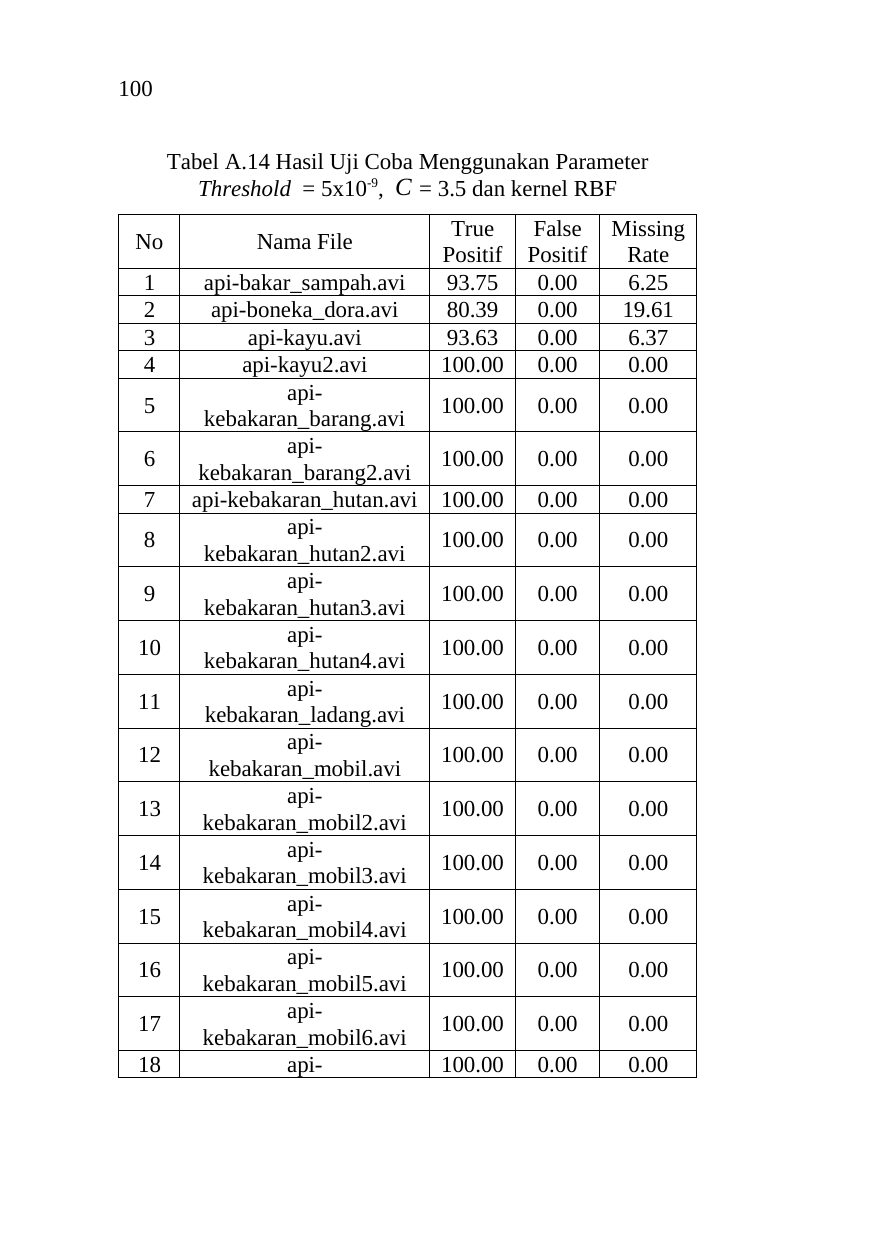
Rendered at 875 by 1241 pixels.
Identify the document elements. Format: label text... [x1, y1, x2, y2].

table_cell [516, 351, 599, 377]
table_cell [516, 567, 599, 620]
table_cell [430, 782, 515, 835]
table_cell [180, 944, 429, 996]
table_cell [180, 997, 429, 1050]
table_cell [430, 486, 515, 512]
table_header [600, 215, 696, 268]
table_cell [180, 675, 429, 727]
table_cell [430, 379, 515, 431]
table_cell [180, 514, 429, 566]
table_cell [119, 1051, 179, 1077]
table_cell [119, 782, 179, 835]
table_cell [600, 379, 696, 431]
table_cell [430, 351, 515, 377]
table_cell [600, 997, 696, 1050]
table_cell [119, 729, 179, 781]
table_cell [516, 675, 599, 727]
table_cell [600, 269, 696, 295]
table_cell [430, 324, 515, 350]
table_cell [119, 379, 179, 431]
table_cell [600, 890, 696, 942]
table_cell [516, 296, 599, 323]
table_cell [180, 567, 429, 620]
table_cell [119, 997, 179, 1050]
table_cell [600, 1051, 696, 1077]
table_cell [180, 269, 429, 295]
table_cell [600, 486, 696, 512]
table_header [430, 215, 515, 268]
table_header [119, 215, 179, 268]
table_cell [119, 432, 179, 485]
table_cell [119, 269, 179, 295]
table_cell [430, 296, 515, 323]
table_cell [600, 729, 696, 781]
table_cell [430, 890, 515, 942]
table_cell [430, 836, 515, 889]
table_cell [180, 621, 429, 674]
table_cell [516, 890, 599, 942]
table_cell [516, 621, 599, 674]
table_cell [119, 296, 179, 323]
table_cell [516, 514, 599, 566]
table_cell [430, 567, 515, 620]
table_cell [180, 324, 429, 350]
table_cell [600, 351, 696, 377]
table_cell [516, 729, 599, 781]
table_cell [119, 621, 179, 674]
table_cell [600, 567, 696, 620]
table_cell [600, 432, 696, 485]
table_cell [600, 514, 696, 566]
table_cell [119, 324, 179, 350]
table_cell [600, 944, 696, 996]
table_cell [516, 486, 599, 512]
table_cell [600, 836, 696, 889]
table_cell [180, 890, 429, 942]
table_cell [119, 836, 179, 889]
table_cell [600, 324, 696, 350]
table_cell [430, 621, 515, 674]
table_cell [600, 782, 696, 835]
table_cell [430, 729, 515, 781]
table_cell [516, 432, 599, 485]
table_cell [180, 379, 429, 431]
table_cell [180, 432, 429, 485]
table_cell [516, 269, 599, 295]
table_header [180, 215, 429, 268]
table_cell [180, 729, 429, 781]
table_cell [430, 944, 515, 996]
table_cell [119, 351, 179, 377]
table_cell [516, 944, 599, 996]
text Tabel A.14 Hasil Uji Coba Menggunakan Parameter Threshold = 5x10-9, = 3.5 dan kernel RBF [118, 148, 697, 202]
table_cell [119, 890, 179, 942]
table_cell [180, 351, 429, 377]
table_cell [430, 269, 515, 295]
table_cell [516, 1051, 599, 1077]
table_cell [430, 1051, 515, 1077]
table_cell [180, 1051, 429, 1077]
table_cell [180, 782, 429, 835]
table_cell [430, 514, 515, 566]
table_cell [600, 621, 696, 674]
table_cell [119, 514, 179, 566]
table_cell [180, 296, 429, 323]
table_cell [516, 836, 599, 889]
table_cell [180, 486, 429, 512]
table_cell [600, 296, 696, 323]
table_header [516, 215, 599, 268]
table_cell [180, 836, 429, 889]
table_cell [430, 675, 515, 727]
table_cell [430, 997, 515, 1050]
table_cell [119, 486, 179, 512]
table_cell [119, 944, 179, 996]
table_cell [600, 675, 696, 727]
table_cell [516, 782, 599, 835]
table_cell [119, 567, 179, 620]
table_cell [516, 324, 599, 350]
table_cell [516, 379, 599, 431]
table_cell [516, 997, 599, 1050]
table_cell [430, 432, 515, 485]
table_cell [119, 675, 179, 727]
